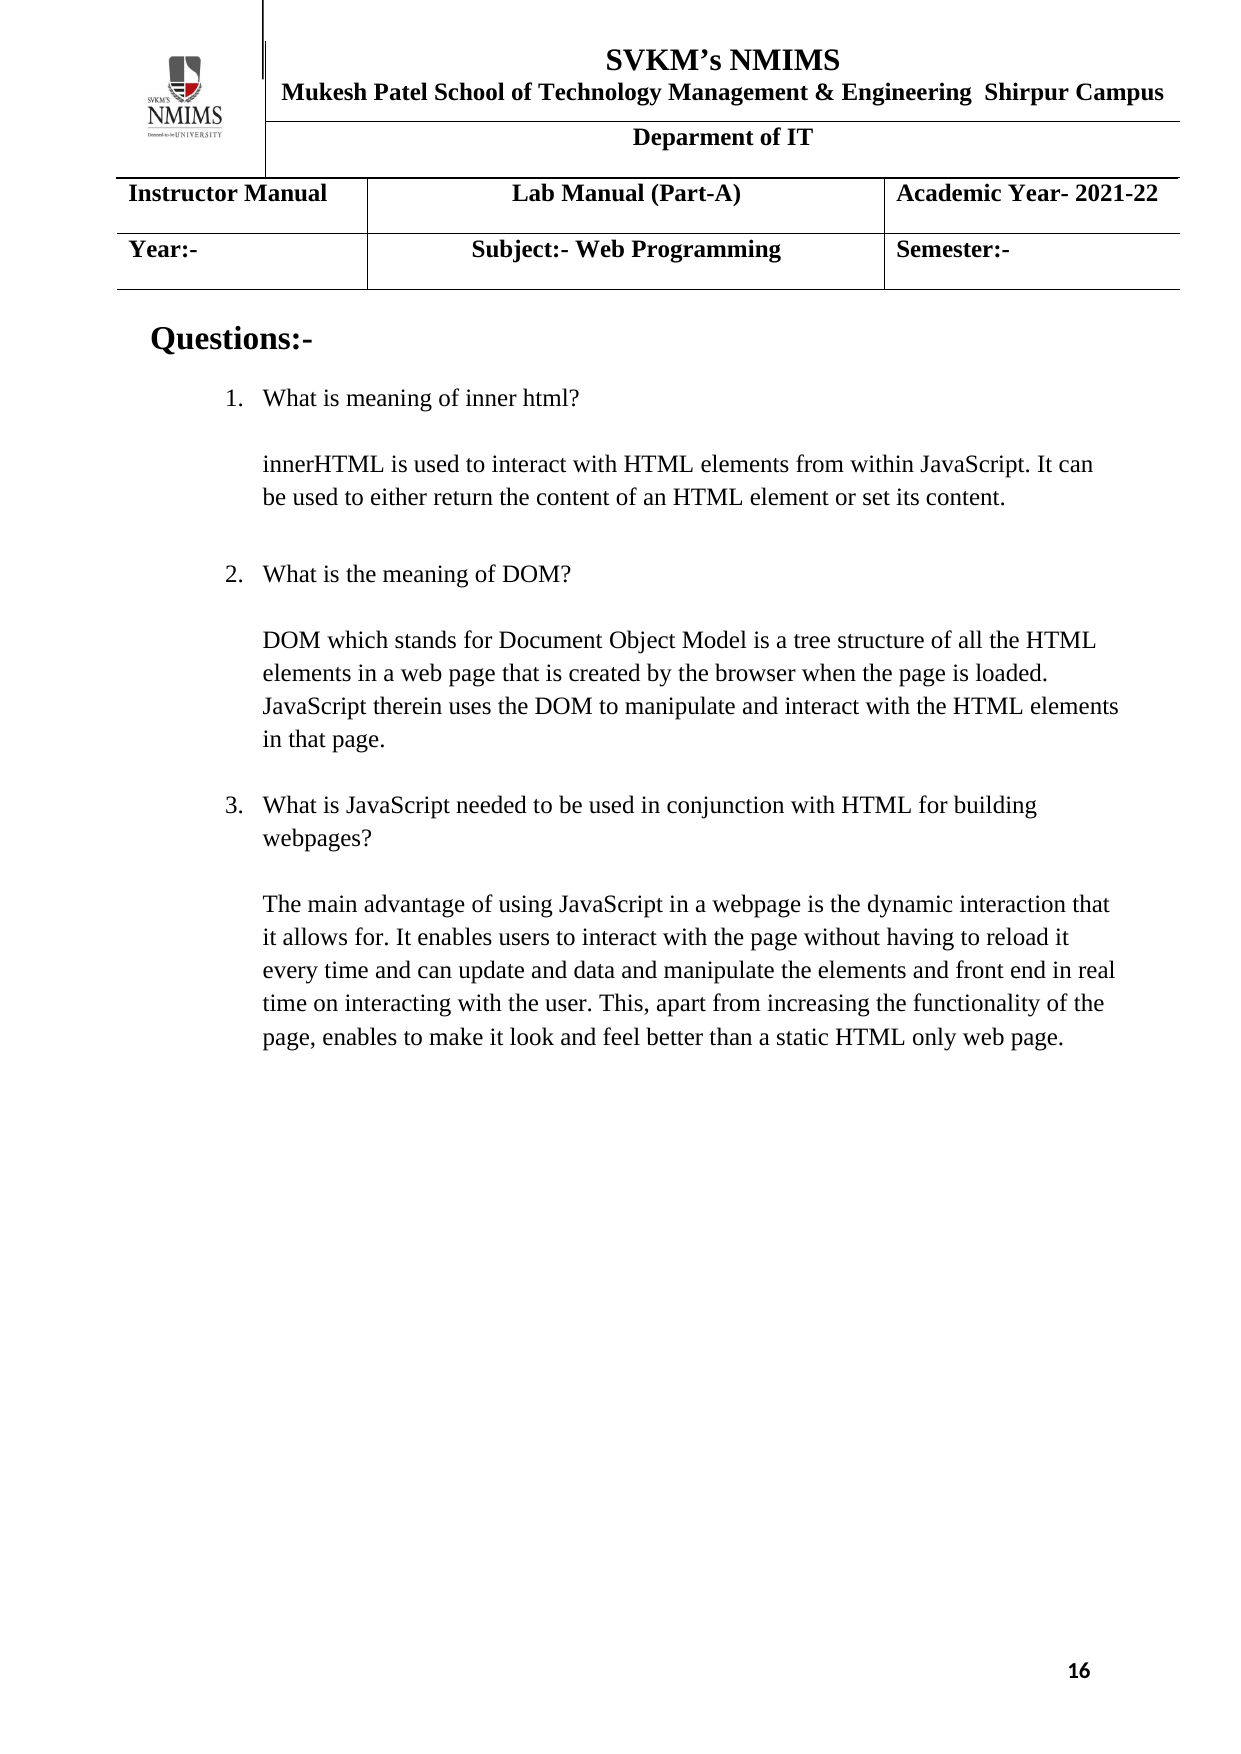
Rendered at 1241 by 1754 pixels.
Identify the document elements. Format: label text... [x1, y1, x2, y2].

list The main advantage of using JavaScript in a webpage is the dynamic interaction that it allows for. It enables users to interact with the page without having to reload it every time and can update and data and manipulate the elements and front end in real time on interacting with the user. This, apart from increasing the functionality of the page, enables to make it look and feel better than a static HTML only web page. [262, 889, 1122, 1050]
list What is the meaning of DOM? [225, 559, 1122, 588]
list DOM which stands for Document Object Model is a tree structure of all the HTML elements in a web page that is created by the browser when the page is loaded. JavaScript therein uses the DOM to manipulate and interact with the HTML elements in that page. [262, 625, 1122, 753]
text Questions:- [150, 318, 1122, 357]
list What is JavaScript needed to be used in conjunction with HTML for building webpages? [225, 790, 1122, 852]
list What is meaning of inner html? [225, 383, 1122, 412]
list innerHTML is used to interact with HTML elements from within JavaScript. It can be used to either return the content of an HTML element or set its content. [262, 449, 1122, 511]
picture [141, 56, 226, 138]
